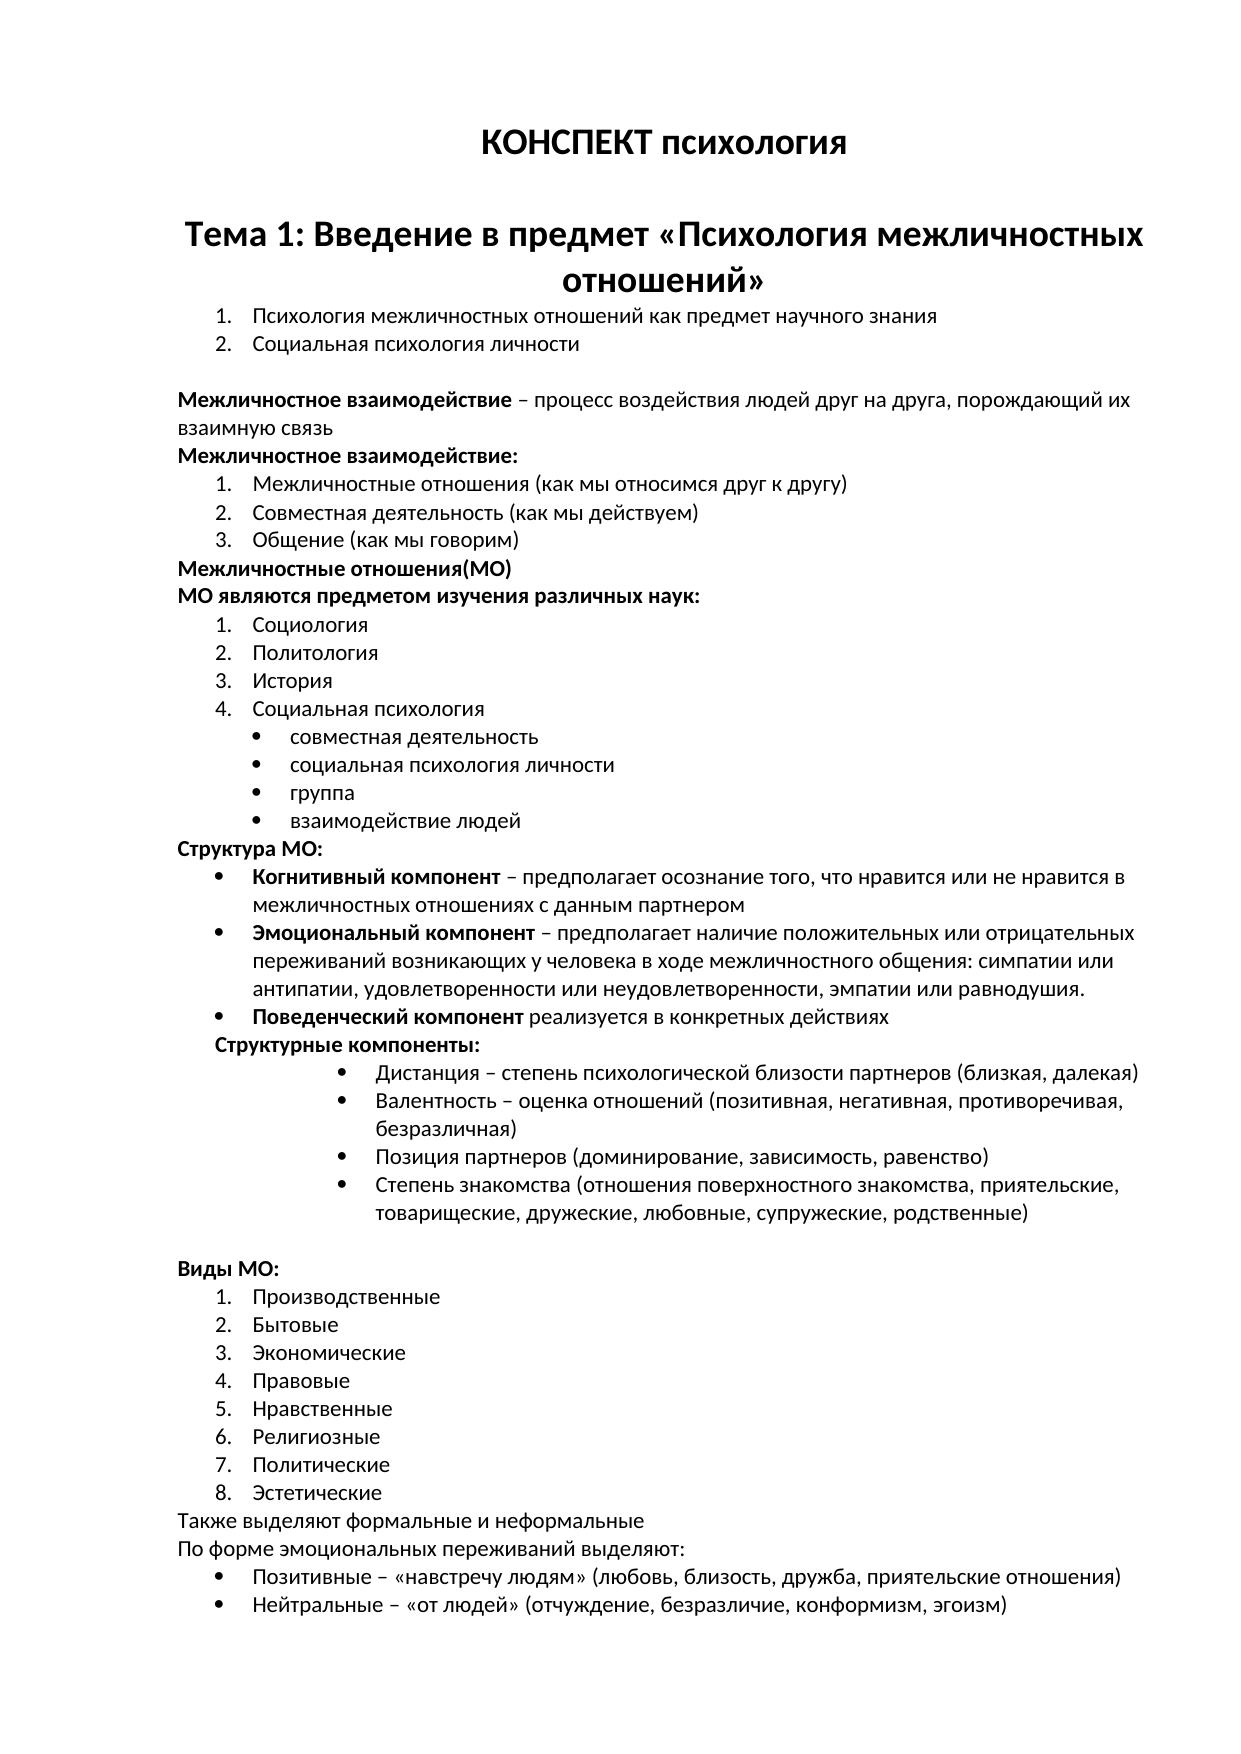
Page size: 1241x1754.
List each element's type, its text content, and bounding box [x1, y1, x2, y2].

list История [215, 666, 1152, 694]
list Социология [215, 610, 1152, 638]
list Психология межличностных отношений как предмет научного знания [215, 301, 1152, 329]
list Общение (как мы говорим) [215, 526, 1152, 554]
text Межличностные отношения(МО) [177, 554, 1152, 582]
list Правовые [215, 1366, 1152, 1394]
list социальная психология личности [252, 750, 1152, 778]
list Когнитивный компонент – предполагает осознание того, что нравится или не нравится в межличностных отношениях с данным партнером [215, 862, 1152, 918]
list Позитивные – «навстречу людям» (любовь, близость, дружба, приятельские отношения) [215, 1562, 1152, 1590]
list Дистанция – степень психологической близости партнеров (близкая, далекая) [338, 1058, 1152, 1086]
list Религиозные [215, 1422, 1152, 1450]
list Позиция партнеров (доминирование, зависимость, равенство) [338, 1142, 1152, 1170]
list Экономические [215, 1338, 1152, 1366]
list группа [252, 778, 1152, 806]
text Межличностное взаимодействие – процесс воздействия людей друг на друга, порождающий их взаимную связь [177, 386, 1152, 442]
list Межличностные отношения (как мы относимся друг к другу) [215, 469, 1152, 498]
list Степень знакомства (отношения поверхностного знакомства, приятельские, товарищеские, дружеские, любовные, супружеские, родственные) [338, 1170, 1152, 1226]
list Социальная психология [215, 694, 1152, 722]
list Валентность – оценка отношений (позитивная, негативная, противоречивая, безразличная) [338, 1086, 1152, 1142]
text Структурные компоненты: [215, 1030, 1152, 1058]
list Производственные [215, 1282, 1152, 1310]
list совместная деятельность [252, 722, 1152, 750]
text Также выделяют формальные и неформальные [177, 1506, 1152, 1534]
text Структура МО: [177, 834, 1152, 862]
text Межличностное взаимодействие: [177, 442, 1152, 469]
list Нейтральные – «от людей» (отчуждение, безразличие, конформизм, эгоизм) [215, 1590, 1152, 1618]
list Поведенческий компонент реализуется в конкретных действиях [215, 1002, 1152, 1030]
text По форме эмоциональных переживаний выделяют: [177, 1534, 1152, 1562]
list взаимодействие людей [252, 806, 1152, 834]
text Виды МО: [177, 1254, 1152, 1282]
list Эмоциональный компонент – предполагает наличие положительных или отрицательных переживаний возникающих у человека в ходе межличностного общения: симпатии или антипатии, удовлетворенности или неудовлетворенности, эмпатии или равнодушия. [215, 918, 1152, 1002]
list Социальная психология личности [215, 329, 1152, 357]
text Тема 1: Введение в предмет «Психология межличностных отношений» [177, 210, 1152, 301]
list Совместная деятельность (как мы действуем) [215, 498, 1152, 526]
text МО являются предметом изучения различных наук: [177, 582, 1152, 610]
list Политические [215, 1450, 1152, 1478]
list Нравственные [215, 1394, 1152, 1422]
text КОНСПЕКТ психология [177, 118, 1152, 164]
list Политология [215, 638, 1152, 666]
list Эстетические [215, 1478, 1152, 1506]
list Бытовые [215, 1310, 1152, 1338]
